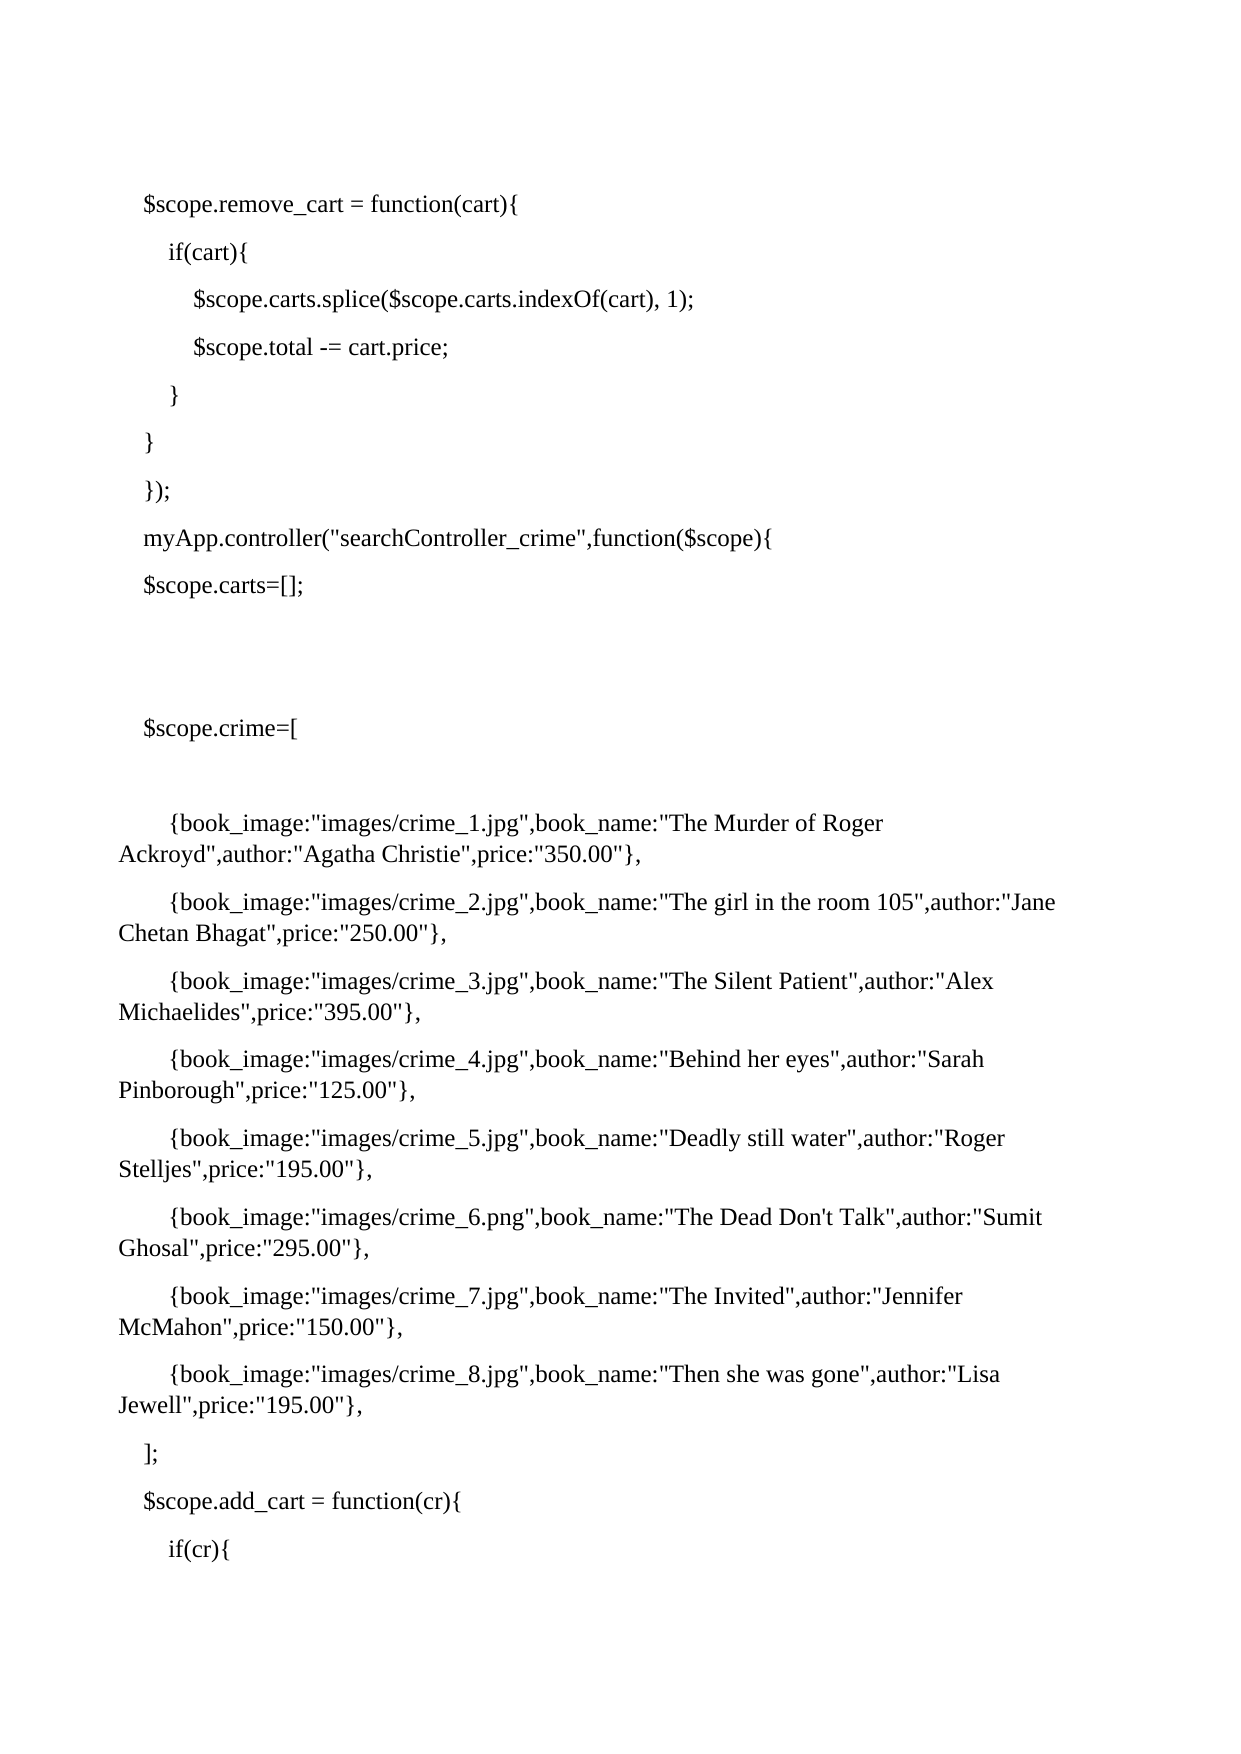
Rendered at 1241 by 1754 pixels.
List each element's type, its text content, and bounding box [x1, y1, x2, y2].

text {book_image:"images/crime_7.jpg",book_name:"The Invited",author:"Jennifer McMahon",price:"150.00"}, [118, 1281, 1122, 1341]
text if(cr){ [118, 1534, 1122, 1562]
text $scope.total -= cart.price; [118, 332, 1122, 361]
text $scope.carts.splice($scope.carts.indexOf(cart), 1); [118, 284, 1122, 313]
text {book_image:"images/crime_4.jpg",book_name:"Behind her eyes",author:"Sarah Pinborough",price:"125.00"}, [118, 1044, 1122, 1104]
text {book_image:"images/crime_3.jpg",book_name:"The Silent Patient",author:"Alex Michaelides",price:"395.00"}, [118, 966, 1122, 1026]
text {book_image:"images/crime_5.jpg",book_name:"Deadly still water",author:"Roger Stelljes",price:"195.00"}, [118, 1123, 1122, 1183]
text }); [118, 475, 1122, 504]
text myApp.controller("searchController_crime",function($scope){ [118, 523, 1122, 552]
text {book_image:"images/crime_6.png",book_name:"The Dead Don't Talk",author:"Sumit Ghosal",price:"295.00"}, [118, 1202, 1122, 1262]
text {book_image:"images/crime_2.jpg",book_name:"The girl in the room 105",author:"Jane Chetan Bhagat",price:"250.00"}, [118, 887, 1122, 947]
text if(cart){ [118, 237, 1122, 265]
text $scope.remove_cart = function(cart){ [118, 189, 1122, 218]
text $scope.crime=[ [118, 713, 1122, 742]
text } [118, 380, 1122, 408]
text {book_image:"images/crime_1.jpg",book_name:"The Murder of Roger Ackroyd",author:"Agatha Christie",price:"350.00"}, [118, 808, 1122, 868]
text $scope.carts=[]; [118, 571, 1122, 599]
text ]; [118, 1438, 1122, 1467]
text $scope.add_cart = function(cr){ [118, 1486, 1122, 1515]
text {book_image:"images/crime_8.jpg",book_name:"Then she was gone",author:"Lisa Jewell",price:"195.00"}, [118, 1359, 1122, 1419]
text } [118, 427, 1122, 456]
